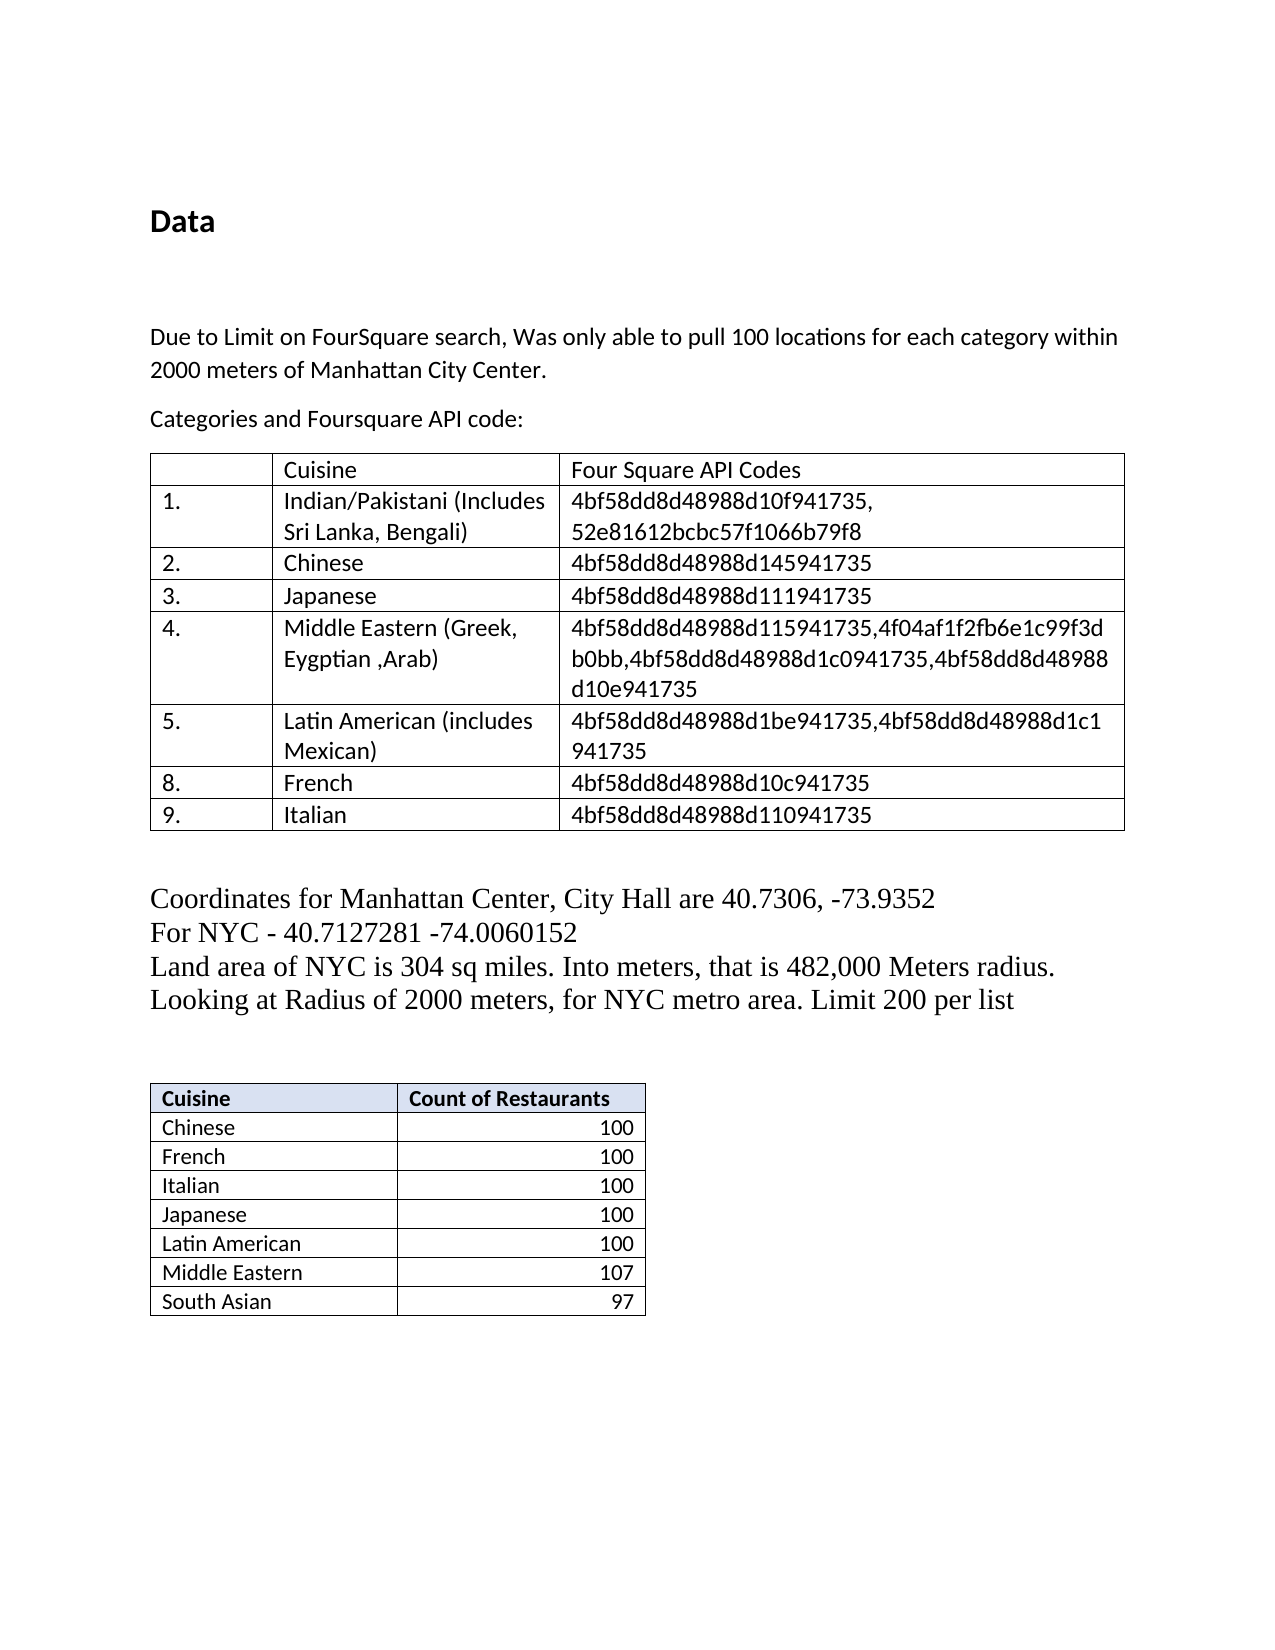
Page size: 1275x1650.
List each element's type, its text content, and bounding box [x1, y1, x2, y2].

table_cell Chinese [273, 548, 559, 579]
text Land area of NYC is 304 sq miles. Into meters, that is 482,000 Meters radius. Looking at Radius of 2000 meters, for NYC metro area. Limit 200 per list [150, 949, 1125, 1016]
table_cell Middle Eastern [151, 1258, 397, 1286]
table_cell Chinese [151, 1113, 397, 1141]
table_cell 4bf58dd8d48988d10c941735 [560, 767, 1124, 798]
table_cell Italian [273, 799, 559, 830]
table_header Cuisine [273, 454, 559, 484]
table_cell Italian [151, 1171, 397, 1199]
table_header Cuisine [151, 1084, 397, 1112]
table_cell Latin American [151, 1229, 397, 1257]
table_cell 100 [398, 1171, 645, 1199]
table_cell 4bf58dd8d48988d1be941735,4bf58dd8d48988d1c1941735 [560, 705, 1124, 766]
text Categories and Foursquare API code: [150, 403, 1125, 434]
table_cell 100 [398, 1229, 645, 1257]
table_cell 5. [151, 705, 272, 766]
table_cell South Asian [151, 1287, 397, 1315]
table_cell 100 [398, 1142, 645, 1170]
table_cell 97 [398, 1287, 645, 1315]
table_cell French [273, 767, 559, 798]
table_cell 8. [151, 767, 272, 798]
table_cell 100 [398, 1200, 645, 1228]
table_cell 4bf58dd8d48988d145941735 [560, 548, 1124, 579]
table_header [151, 454, 272, 484]
table_cell French [151, 1142, 397, 1170]
table_cell Japanese [273, 580, 559, 611]
table_cell 3. [151, 580, 272, 611]
table_cell Latin American (includes Mexican) [273, 705, 559, 766]
table_cell 4bf58dd8d48988d10f941735, 52e81612bcbc57f1066b79f8 [560, 486, 1124, 547]
table_cell 107 [398, 1258, 645, 1286]
table_cell Indian/Pakistani (Includes Sri Lanka, Bengali) [273, 486, 559, 547]
table_cell 2. [151, 548, 272, 579]
table_cell Japanese [151, 1200, 397, 1228]
table_cell 4bf58dd8d48988d115941735,4f04af1f2fb6e1c99f3db0bb,4bf58dd8d48988d1c0941735,4bf58dd8d48988d10e941735 [560, 612, 1124, 704]
table_cell Middle Eastern (Greek, Eygptian ,Arab) [273, 612, 559, 704]
text Due to Limit on FourSquare search, Was only able to pull 100 locations for each category within 2000 meters of Manhattan City Center. [150, 321, 1125, 384]
table_cell 9. [151, 799, 272, 830]
table_header Four Square API Codes [560, 454, 1124, 484]
text Data [150, 199, 1125, 240]
table_header Count of Restaurants [398, 1084, 645, 1112]
table_cell 4bf58dd8d48988d110941735 [560, 799, 1124, 830]
text Coordinates for Manhattan Center, City Hall are 40.7306, -73.9352 For NYC - 40.7127281 -74.0060152 [150, 882, 1125, 949]
table_cell 4bf58dd8d48988d111941735 [560, 580, 1124, 611]
table_cell 1. [151, 486, 272, 547]
table_cell 4. [151, 612, 272, 704]
table_cell 100 [398, 1113, 645, 1141]
